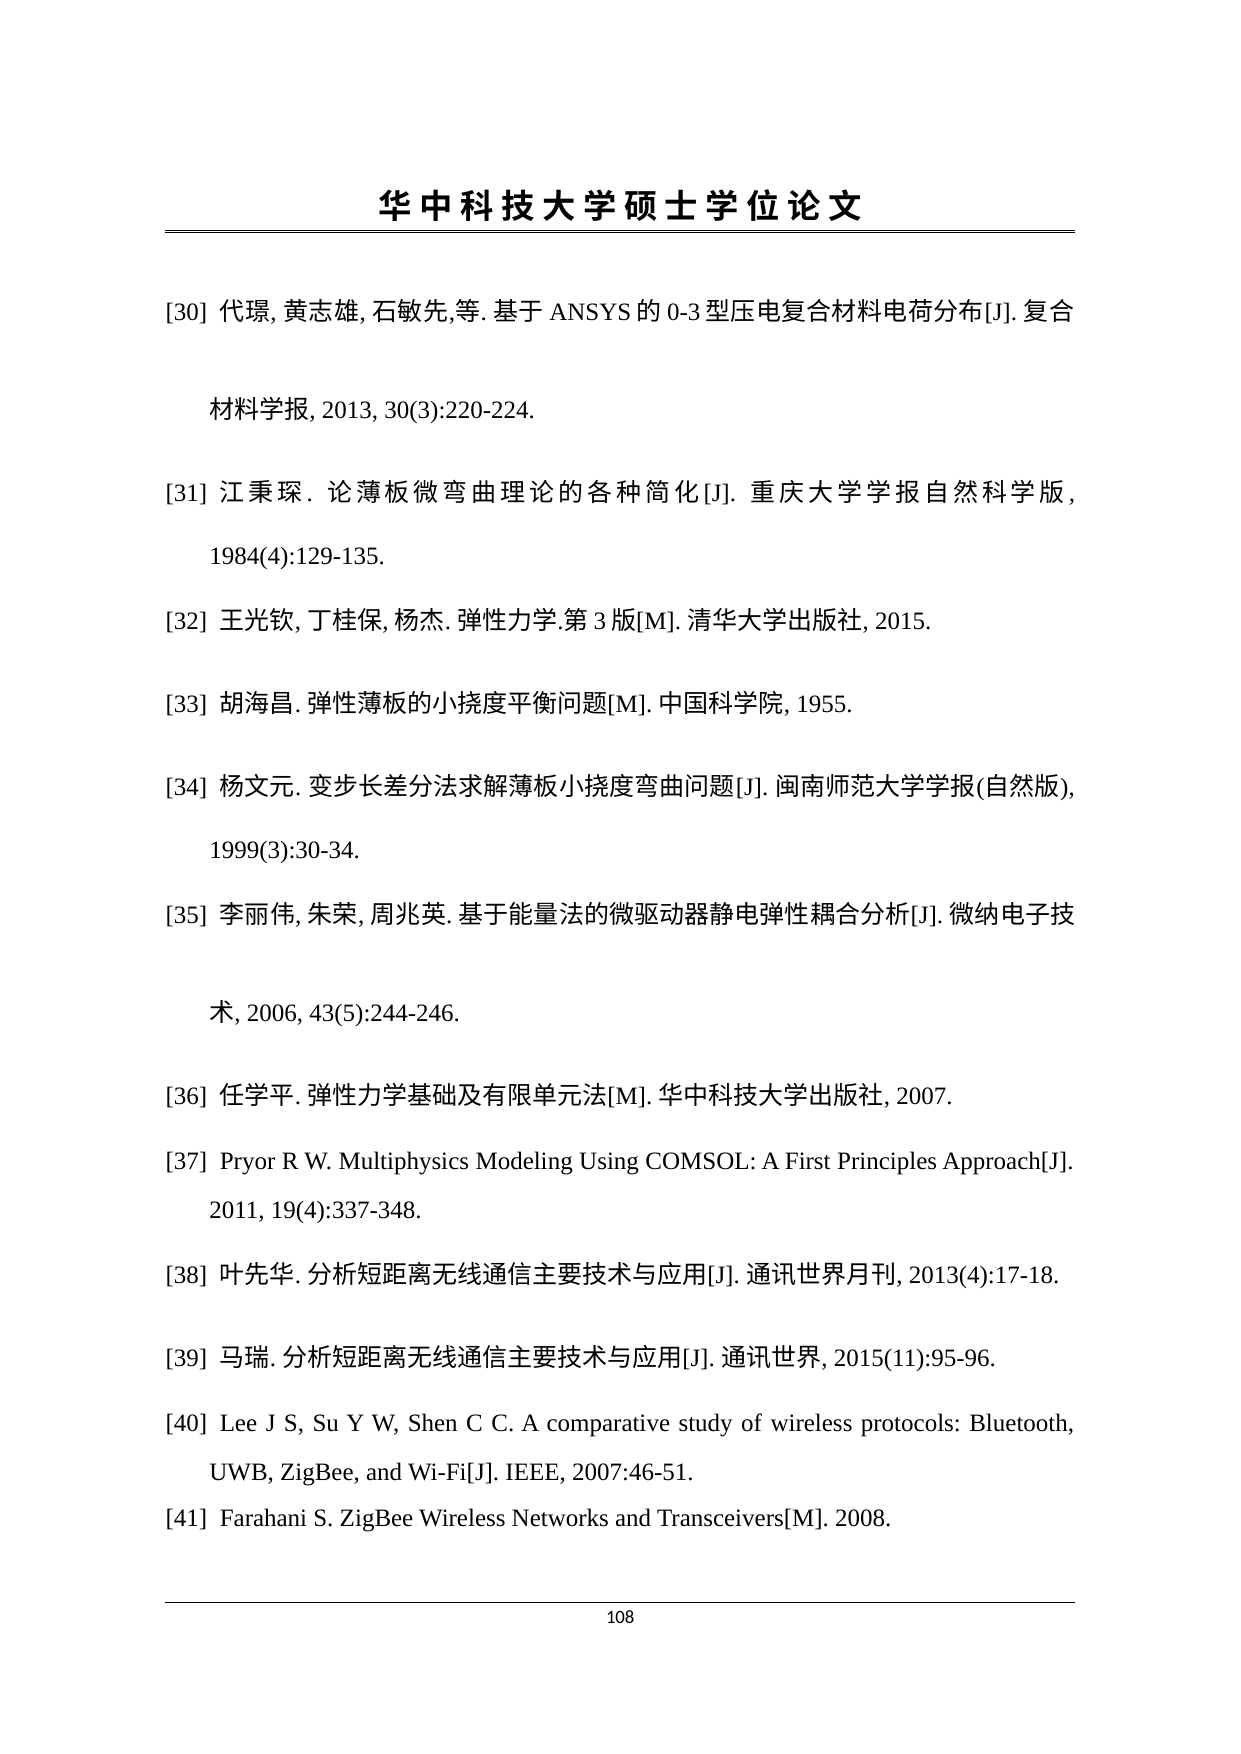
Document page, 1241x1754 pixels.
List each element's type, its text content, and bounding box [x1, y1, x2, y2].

list 叶先华. 分析短距离无线通信主要技术与应用[J]. 通讯世界月刊, 2013(4):17-18. [165, 1240, 1075, 1305]
list 王光钦, 丁桂保, 杨杰. 弹性力学.第3版[M]. 清华大学出版社, 2015. [165, 586, 1075, 651]
list 任学平. 弹性力学基础及有限单元法[M]. 华中科技大学出版社, 2007. [165, 1061, 1075, 1126]
list 江秉琛. 论薄板微弯曲理论的各种简化[J]. 重庆大学学报自然科学版, 1984(4):129-135. [165, 458, 1075, 572]
list Lee J S, Su Y W, Shen C C. A comparative study of wireless protocols: Bluetooth, UWB, ZigBee, and Wi-Fi[J]. IEEE, 2007:46-51. [165, 1406, 1075, 1487]
list 胡海昌. 弹性薄板的小挠度平衡问题[M]. 中国科学院, 1955. [165, 669, 1075, 734]
list 杨文元. 变步长差分法求解薄板小挠度弯曲问题[J]. 闽南师范大学学报(自然版), 1999(3):30-34. [165, 752, 1075, 866]
list 代璟, 黄志雄, 石敏先,等. 基于ANSYS的0-3型压电复合材料电荷分布[J]. 复合材料学报, 2013, 30(3):220-224. [165, 277, 1075, 440]
list Pryor R W. Multiphysics Modeling Using COMSOL: A First Principles Approach[J]. 2011, 19(4):337-348. [165, 1144, 1075, 1225]
list Farahani S. ZigBee Wireless Networks and Transceivers[M]. 2008. [165, 1502, 1075, 1534]
list 李丽伟, 朱荣, 周兆英. 基于能量法的微驱动器静电弹性耦合分析[J]. 微纳电子技术, 2006, 43(5):244-246. [165, 880, 1075, 1043]
list 马瑞. 分析短距离无线通信主要技术与应用[J]. 通讯世界, 2015(11):95-96. [165, 1323, 1075, 1388]
